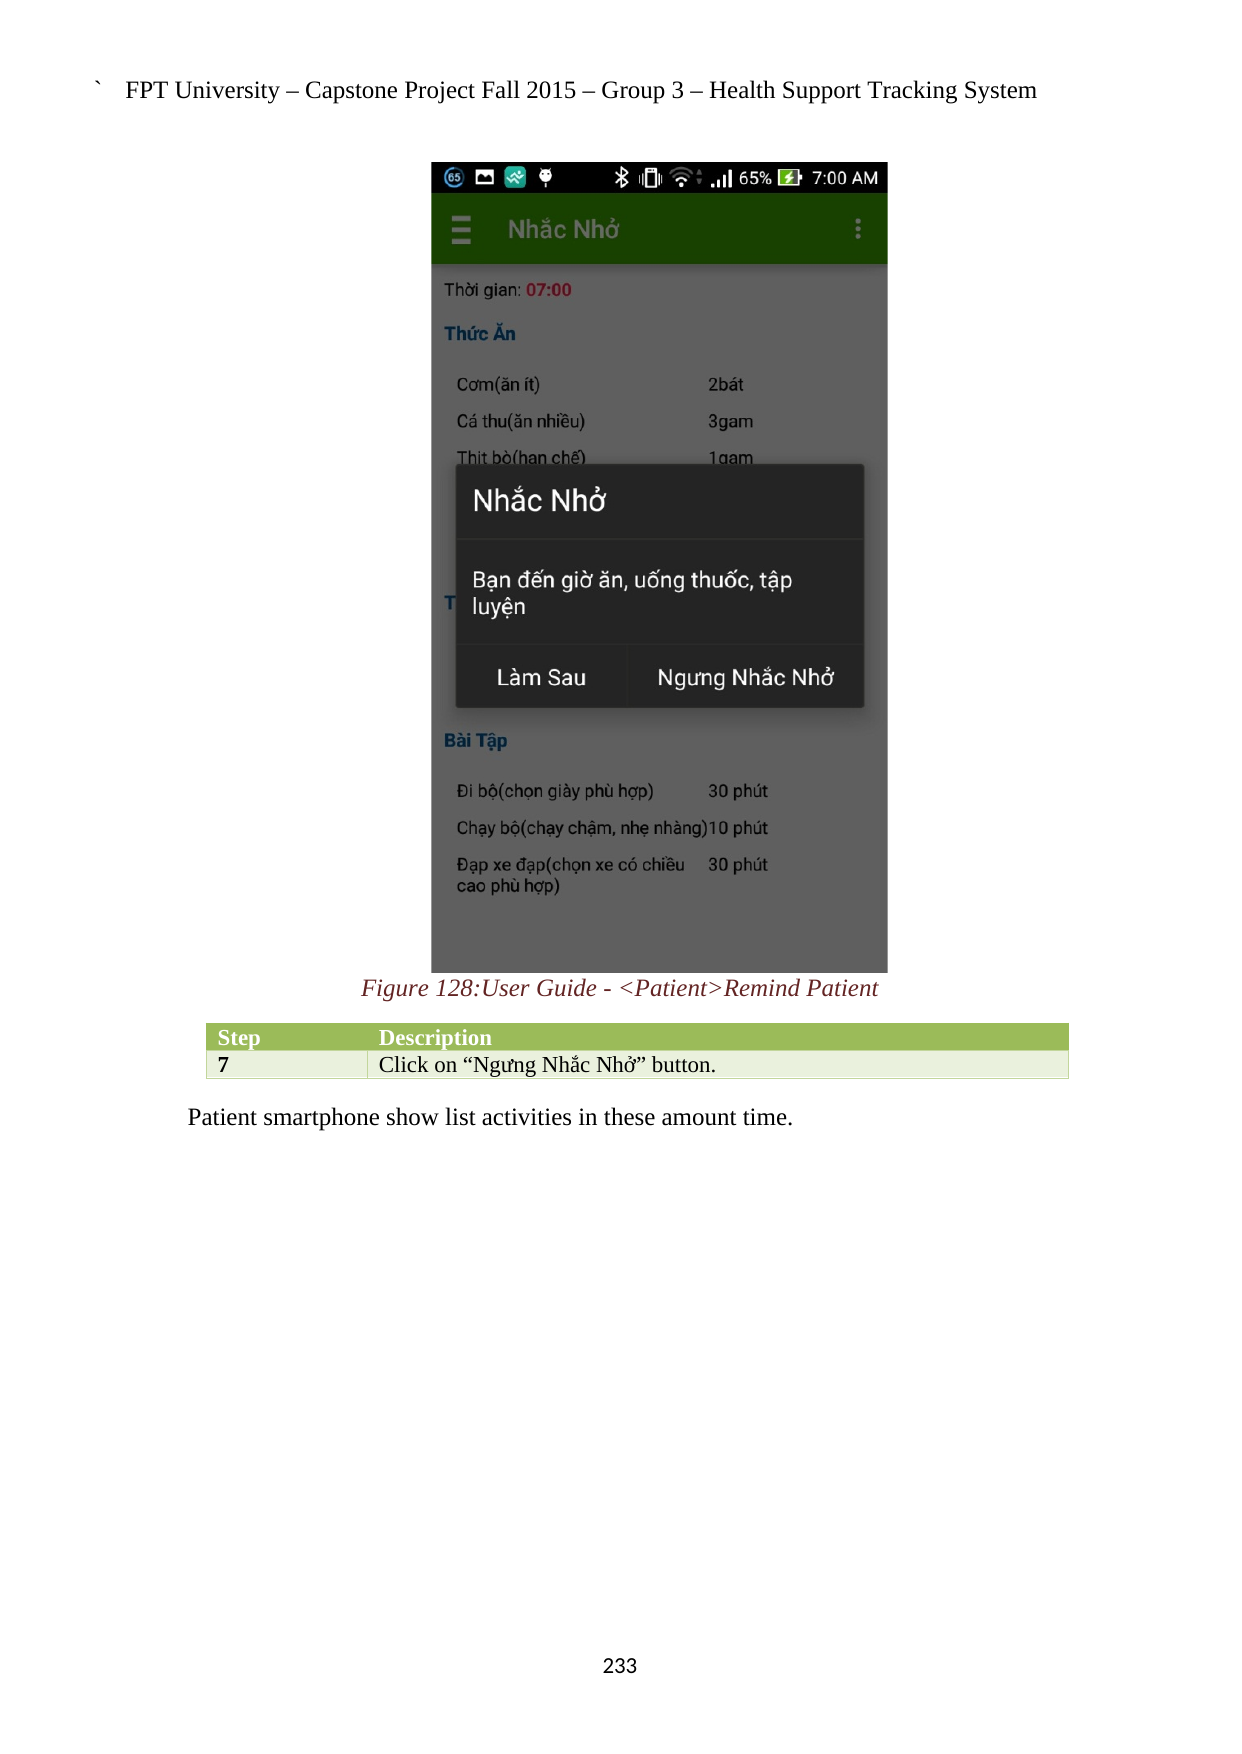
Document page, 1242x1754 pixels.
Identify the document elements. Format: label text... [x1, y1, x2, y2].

text Patient smartphone show list activities in these amount time. [187, 1102, 1146, 1131]
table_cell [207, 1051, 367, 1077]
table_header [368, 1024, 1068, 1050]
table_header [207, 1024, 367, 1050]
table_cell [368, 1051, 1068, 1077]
picture [431, 162, 888, 973]
text Figure 128:User Guide - <Patient>Remind Patient [94, 973, 1146, 1002]
